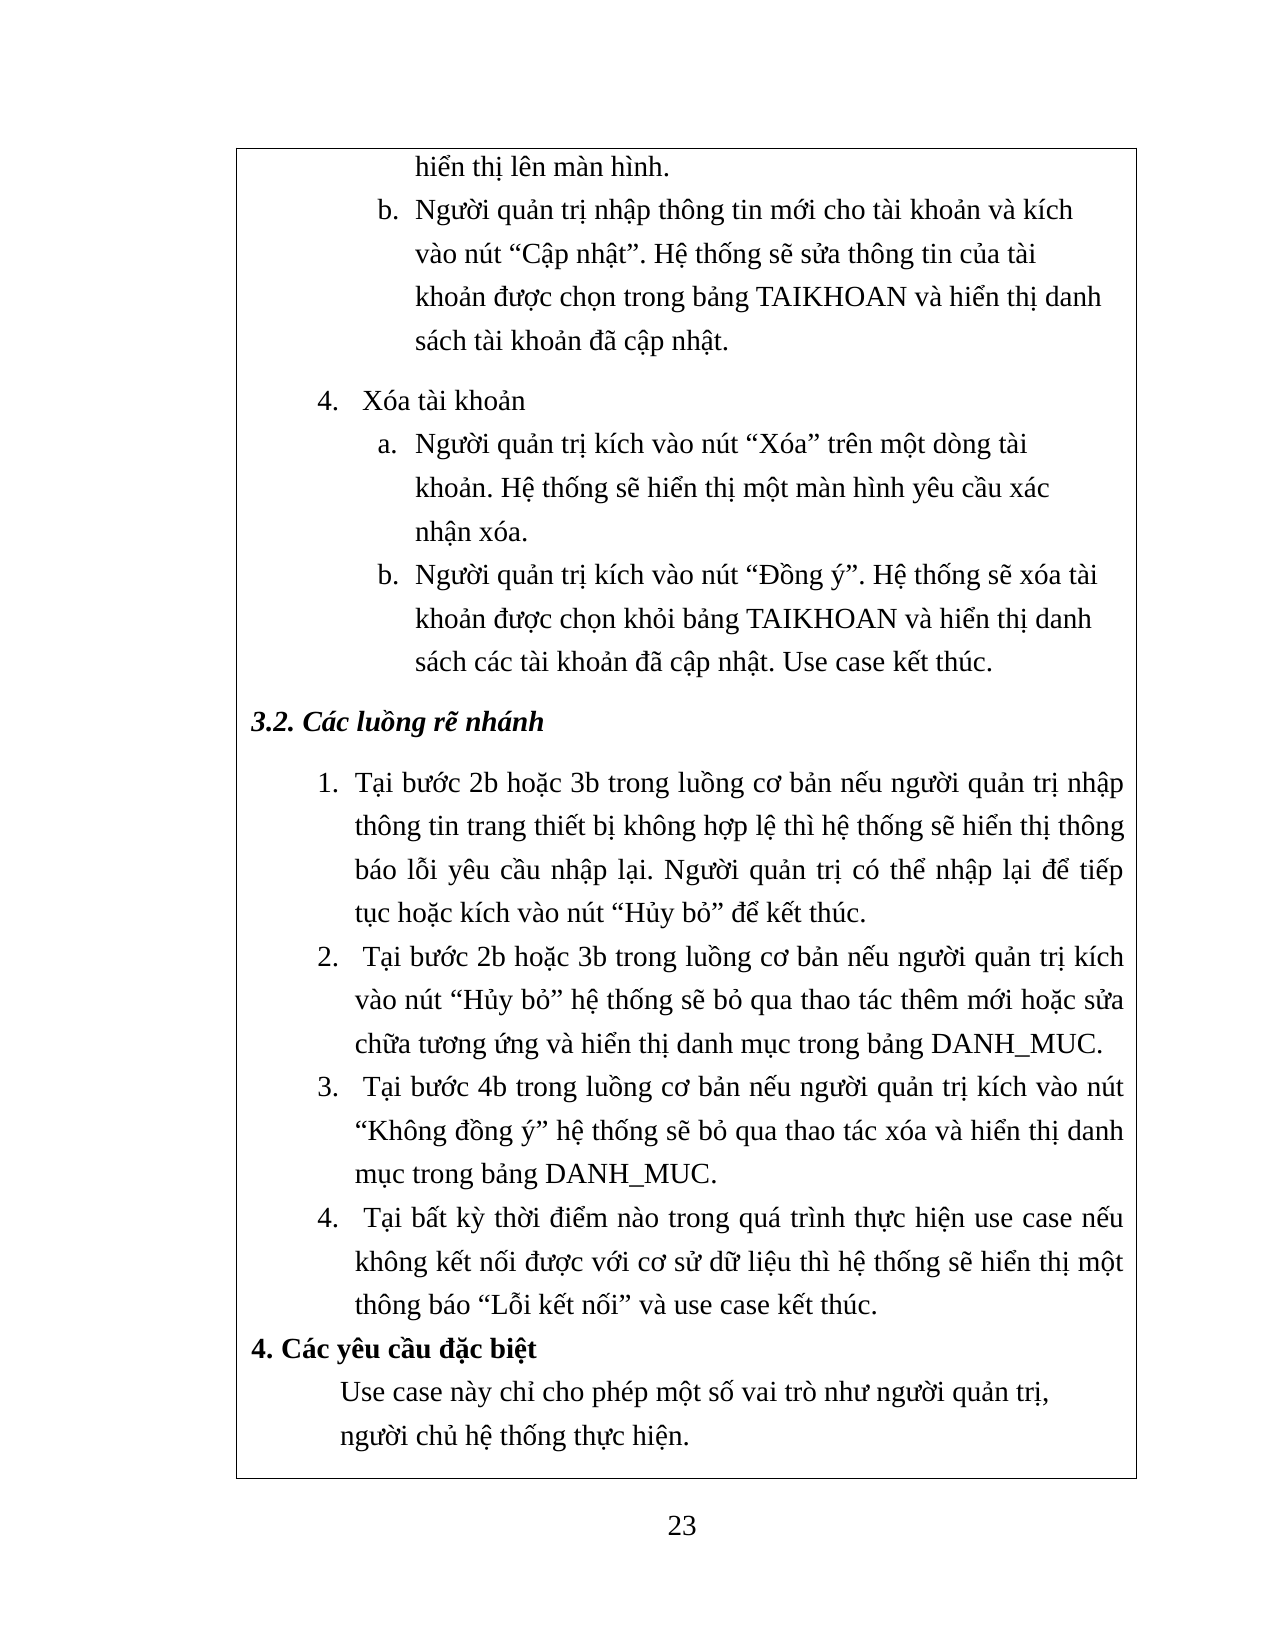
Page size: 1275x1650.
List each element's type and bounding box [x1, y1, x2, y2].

table_header [237, 149, 1136, 1478]
